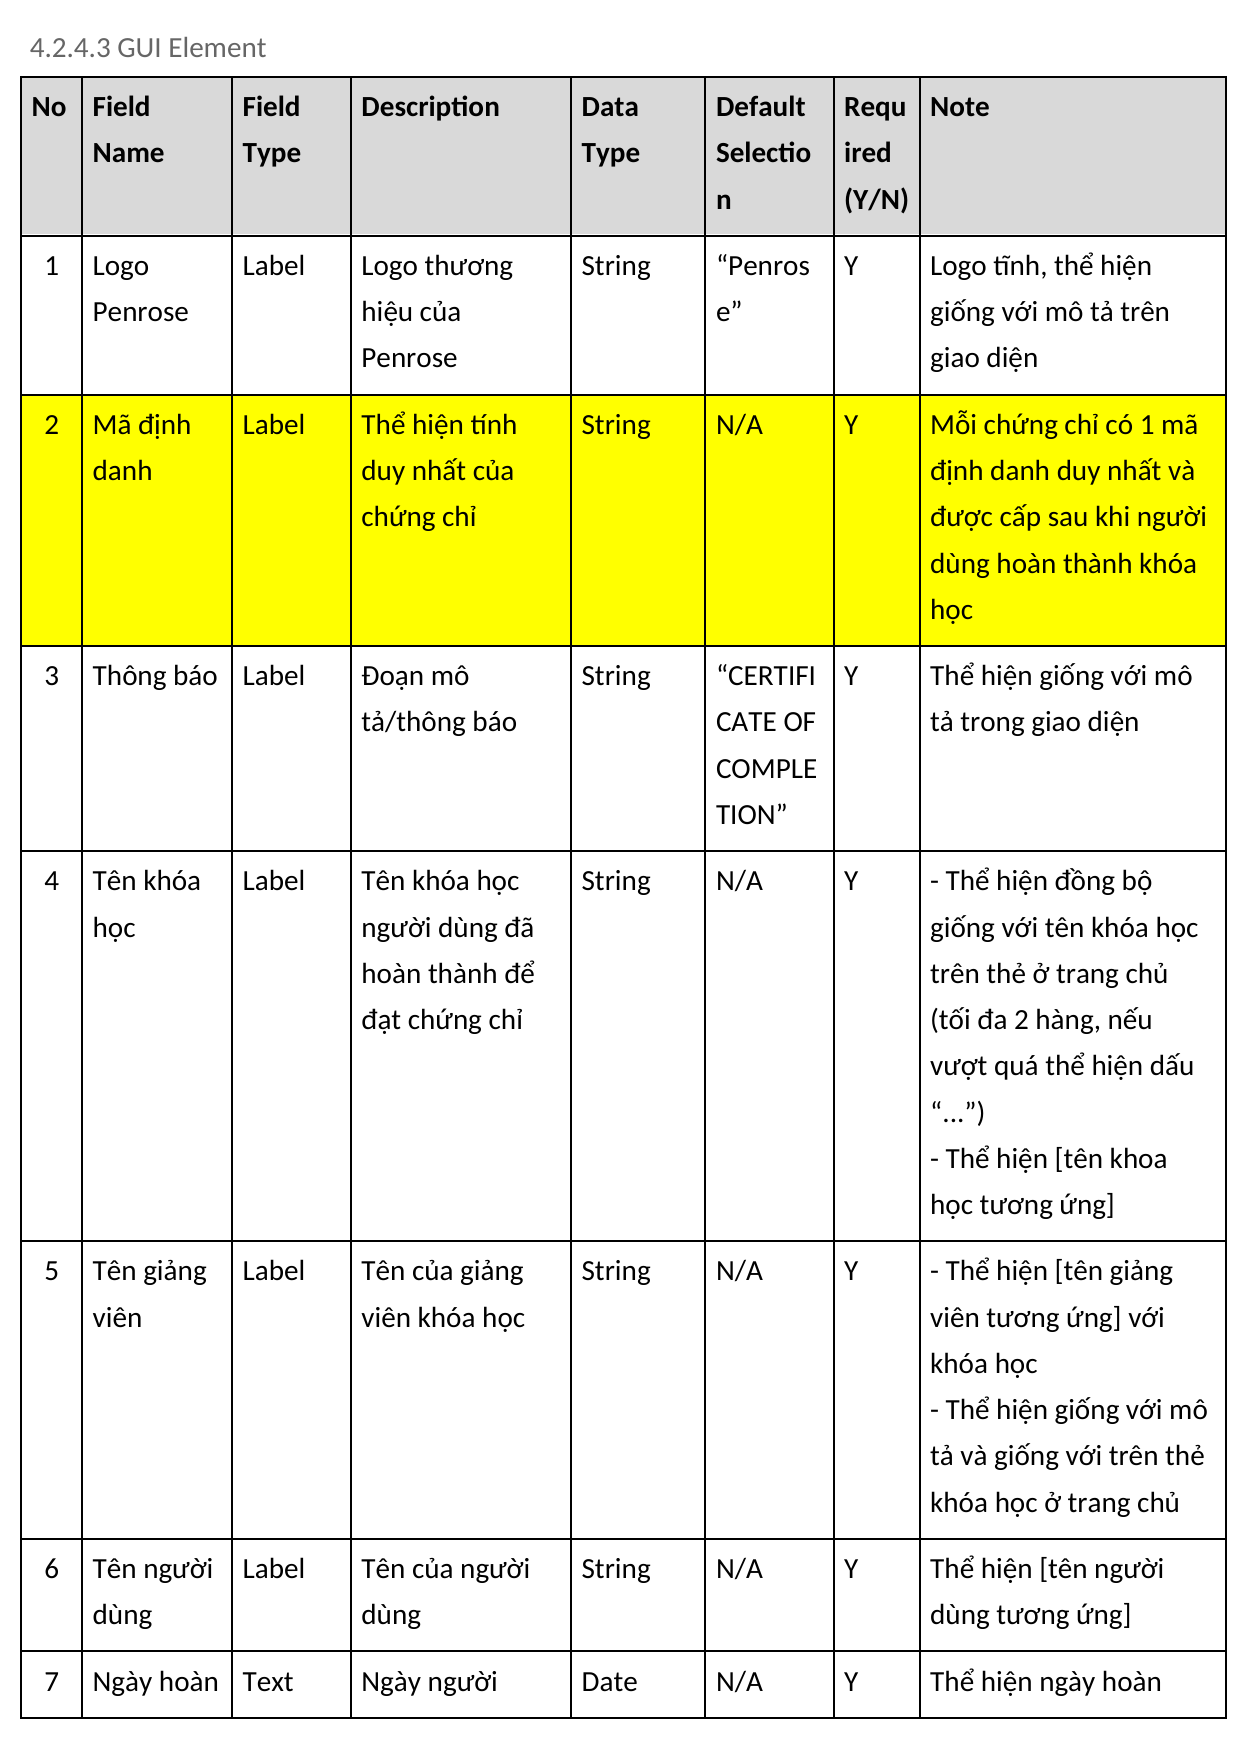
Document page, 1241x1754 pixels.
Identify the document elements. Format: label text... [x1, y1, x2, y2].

table_cell N/A [706, 852, 833, 1240]
table_cell Label [233, 1540, 350, 1650]
table_cell Tên của giảng viên khóa học [352, 1242, 570, 1538]
table_cell Tên giảng viên [83, 1242, 231, 1538]
table_cell “CERTIFICATE OF COMPLETION” [706, 647, 833, 850]
table_cell 1 [22, 237, 81, 393]
table_cell Date (dd/mm/yyyy) [572, 1652, 704, 1717]
table_cell Y [835, 1242, 919, 1538]
table_cell Logo tĩnh, thể hiện giống với mô tả trên giao diện [921, 237, 1225, 393]
table_cell Y [835, 1540, 919, 1650]
table_cell String [572, 396, 704, 645]
table_cell 5 [22, 1242, 81, 1538]
table_cell Thông báo [83, 647, 231, 850]
table_cell Text [233, 1652, 350, 1717]
table_cell 2 [22, 396, 81, 645]
table_header Default Selection [706, 78, 833, 234]
subtitle 4.2.4.3 GUI Element [29, 29, 1211, 65]
table_cell - Thể hiện đồng bộ giống với tên khóa học trên thẻ ở trang chủ (tối đa 2 hàng, nếu vượt quá thể hiện dấu “...”) - Thể hiện [tên khoa học tương ứng] [921, 852, 1225, 1240]
table_cell Đoạn mô tả/thông báo [352, 647, 570, 850]
table_cell Label [233, 852, 350, 1240]
table_cell 6 [22, 1540, 81, 1650]
table_cell String [572, 647, 704, 850]
table_cell String [572, 237, 704, 393]
table_cell N/A [706, 1652, 833, 1717]
table_cell Logo Penrose [83, 237, 231, 393]
table_cell String [572, 1242, 704, 1538]
table_cell - Thể hiện [tên giảng viên tương ứng] với khóa học - Thể hiện giống với mô tả và giống với trên thẻ khóa học ở trang chủ [921, 1242, 1225, 1538]
table_cell N/A [706, 396, 833, 645]
table_cell N/A [706, 1540, 833, 1650]
table_cell N/A [706, 1242, 833, 1538]
table_cell Mã định danh [83, 396, 231, 645]
table_header Field Name [83, 78, 231, 234]
table_cell 4 [22, 852, 81, 1240]
table_cell String [572, 1540, 704, 1650]
table_cell Label [233, 237, 350, 393]
table_cell 3 [22, 647, 81, 850]
table_cell Thể hiện [tên người dùng tương ứng] [921, 1540, 1225, 1650]
table_cell “Penrose” [706, 237, 833, 393]
table_cell Tên khóa học [83, 852, 231, 1240]
table_cell Tên khóa học người dùng đã hoàn thành để đạt chứng chỉ [352, 852, 570, 1240]
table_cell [352, 1652, 570, 1717]
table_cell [921, 1652, 1225, 1717]
table_cell Thể hiện tính duy nhất của chứng chỉ [352, 396, 570, 645]
table_cell String [572, 852, 704, 1240]
table_header Note [921, 78, 1225, 234]
table_cell Y [835, 852, 919, 1240]
table_cell Label [233, 396, 350, 645]
table_cell Logo thương hiệu của Penrose [352, 237, 570, 393]
table_cell Tên người dùng [83, 1540, 231, 1650]
table_cell Label [233, 1242, 350, 1538]
table_cell Tên của người dùng [352, 1540, 570, 1650]
table_cell Label [233, 647, 350, 850]
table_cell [83, 1652, 231, 1717]
table_cell Thể hiện giống với mô tả trong giao diện [921, 647, 1225, 850]
table_cell Y [835, 647, 919, 850]
table_header Required (Y/N) [835, 78, 919, 234]
table_cell 7 [22, 1652, 81, 1717]
table_header No [22, 78, 81, 234]
table_header Field Type [233, 78, 350, 234]
table_header Data Type [572, 78, 704, 234]
table_cell Y [835, 396, 919, 645]
table_header Description [352, 78, 570, 234]
table_cell Y [835, 1652, 919, 1717]
table_cell Y [835, 237, 919, 393]
table_cell Mỗi chứng chỉ có 1 mã định danh duy nhất và được cấp sau khi người dùng hoàn thành khóa học [921, 396, 1225, 645]
